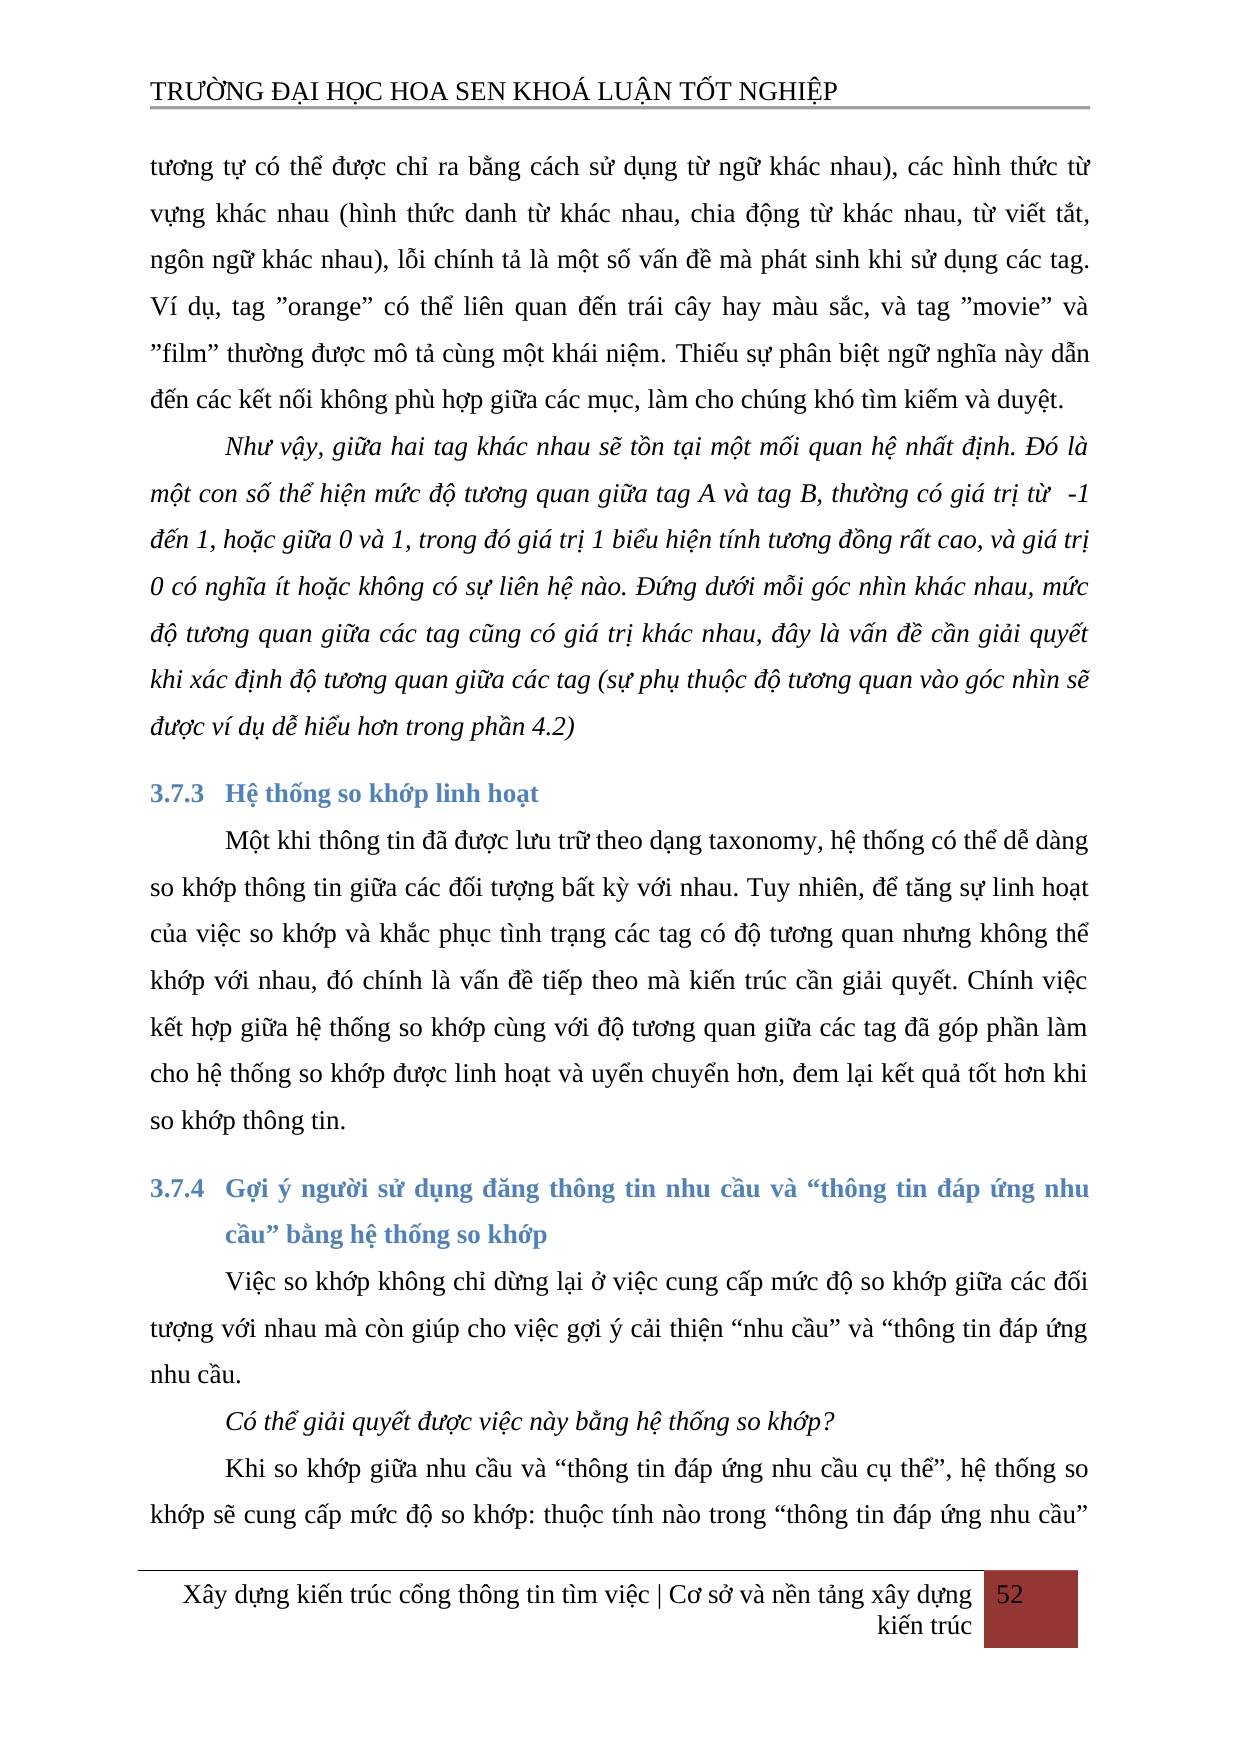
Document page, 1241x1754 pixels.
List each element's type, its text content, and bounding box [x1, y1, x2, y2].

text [150, 1452, 1090, 1529]
text Việc so khớp không chỉ dừng lại ở việc cung cấp mức độ so khớp giữa các đối tượng với nhau mà còn giúp cho việc gợi ý cải thiện “nhu cầu” và “thông tin đáp ứng nhu cầu. [150, 1265, 1090, 1389]
text Như vậy, giữa hai tag khác nhau sẽ tồn tại một mối quan hệ nhất định. Đó là một con số thể hiện mức độ tương quan giữa tag A và tag B, thường có giá trị từ -1 đến 1, hoặc giữa 0 và 1, trong đó giá trị 1 biểu hiện tính tương đồng rất cao, và giá trị 0 có nghĩa ít hoặc không có sự liên hệ nào. Đứng dưới mỗi góc nhìn khác nhau, mức độ tương quan giữa các tag cũng có giá trị khác nhau, đây là vấn đề cần giải quyết khi xác định độ tương quan giữa các tag (sự phụ thuộc độ tương quan vào góc nhìn sẽ được ví dụ dễ hiểu hơn trong phần 4.2) [150, 430, 1090, 741]
text Một khi thông tin đã được lưu trữ theo dạng taxonomy, hệ thống có thể dễ dàng so khớp thông tin giữa các đối tượng bất kỳ với nhau. Tuy nhiên, để tăng sự linh hoạt của việc so khớp và khắc phục tình trạng các tag có độ tương quan nhưng không thể khớp với nhau, đó chính là vấn đề tiếp theo mà kiến trúc cần giải quyết. Chính việc kết hợp giữa hệ thống so khớp cùng với độ tương quan giữa các tag đã góp phần làm cho hệ thống so khớp được linh hoạt và uyển chuyển hơn, đem lại kết quả tốt hơn khi so khớp thông tin. [150, 824, 1090, 1135]
subtitle Hệ thống so khớp linh hoạt [150, 777, 1090, 809]
subtitle Gợi ý người sử dụng đăng thông tin nhu cầu và “thông tin đáp ứng nhu cầu” bằng hệ thống so khớp [150, 1172, 1090, 1249]
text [150, 150, 1090, 414]
text Có thể giải quyết được việc này bằng hệ thống so khớp? [150, 1405, 1090, 1436]
